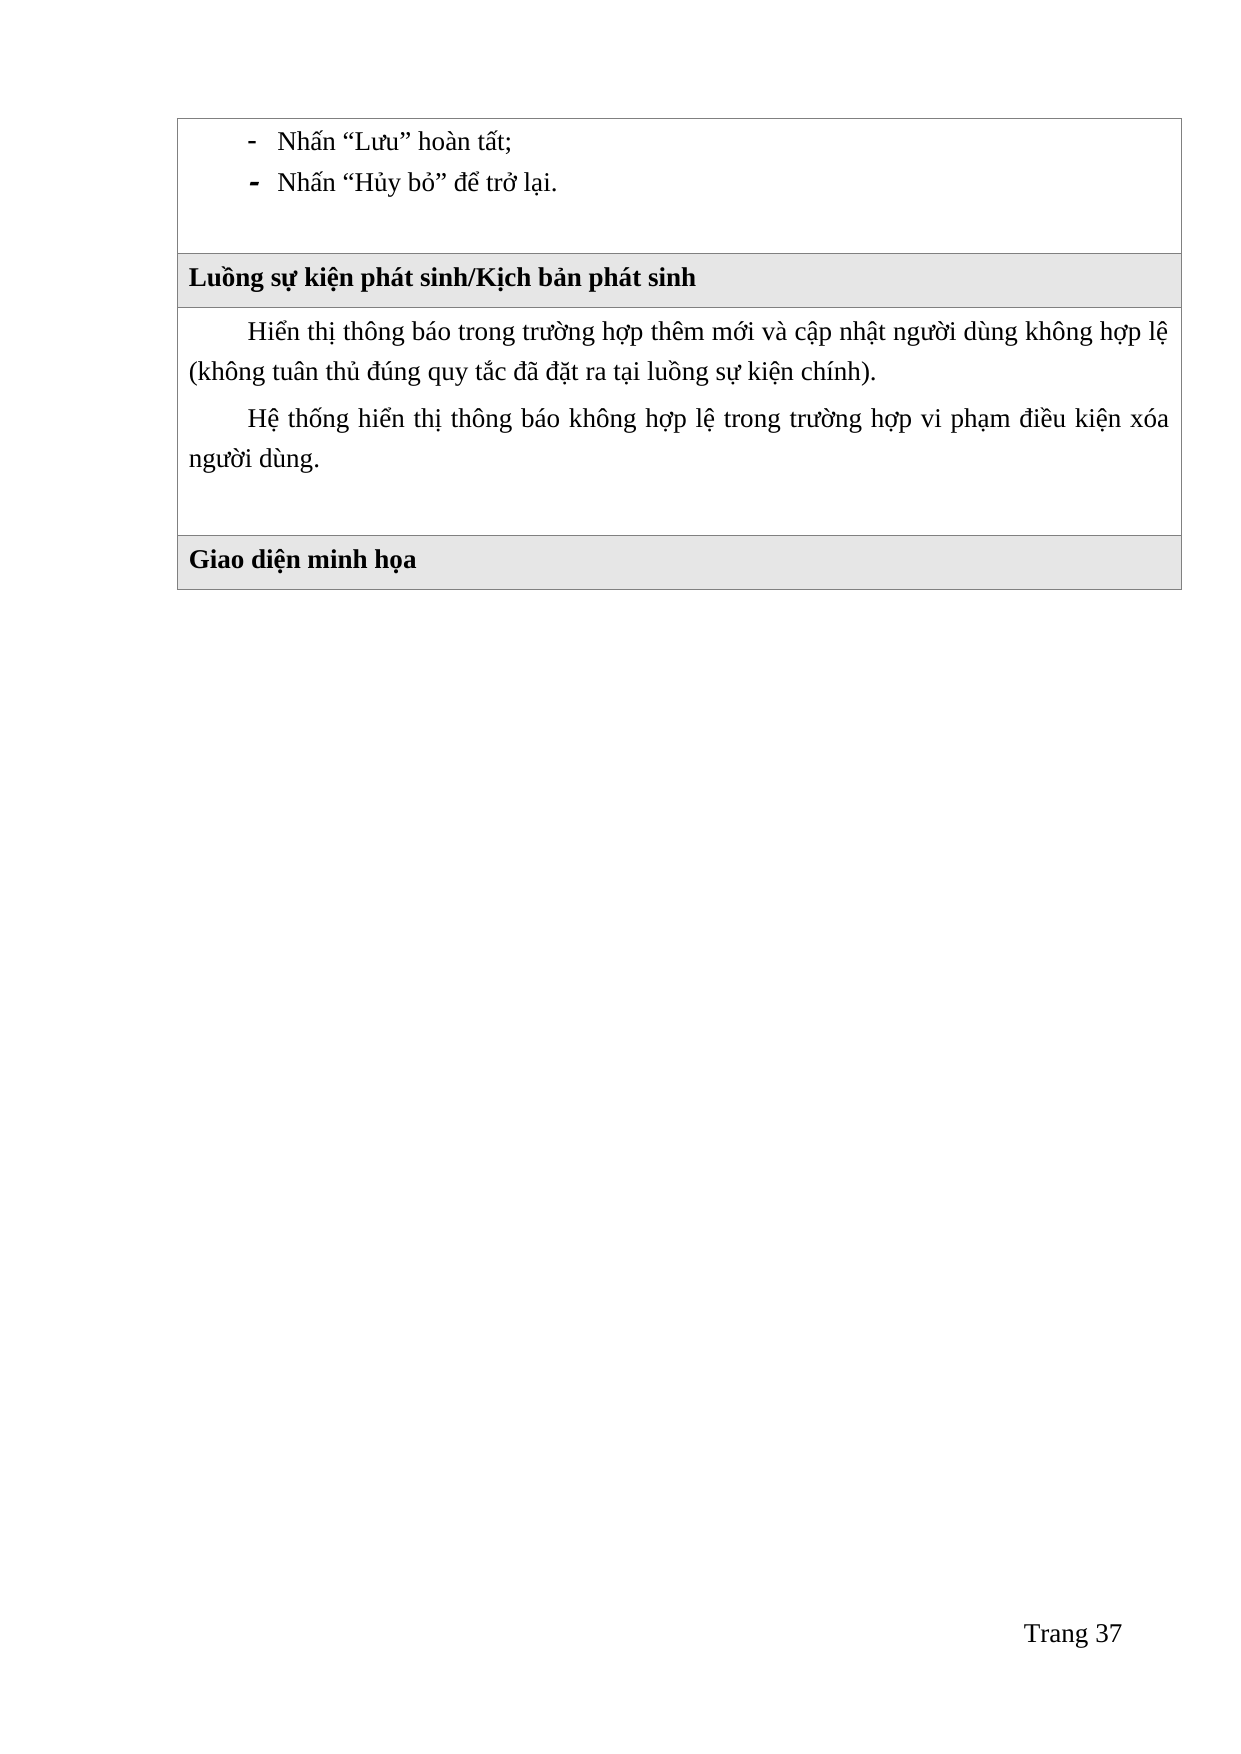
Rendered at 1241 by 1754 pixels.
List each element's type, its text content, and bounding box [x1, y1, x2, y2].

table_cell Luồng sự kiện phát sinh/Kịch bản phát sinh [178, 254, 1181, 307]
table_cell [178, 119, 1181, 253]
table_cell Giao diện minh họa [178, 536, 1181, 589]
table_cell Hiển thị thông báo trong trường hợp thêm mới và cập nhật người dùng không hợp lệ (không tuân thủ đúng quy tắc đã đặt ra tại luồng sự kiện chính). Hệ thống hiển thị thông báo không hợp lệ trong trường hợp vi phạm điều kiện xóa người dùng. [178, 308, 1181, 535]
